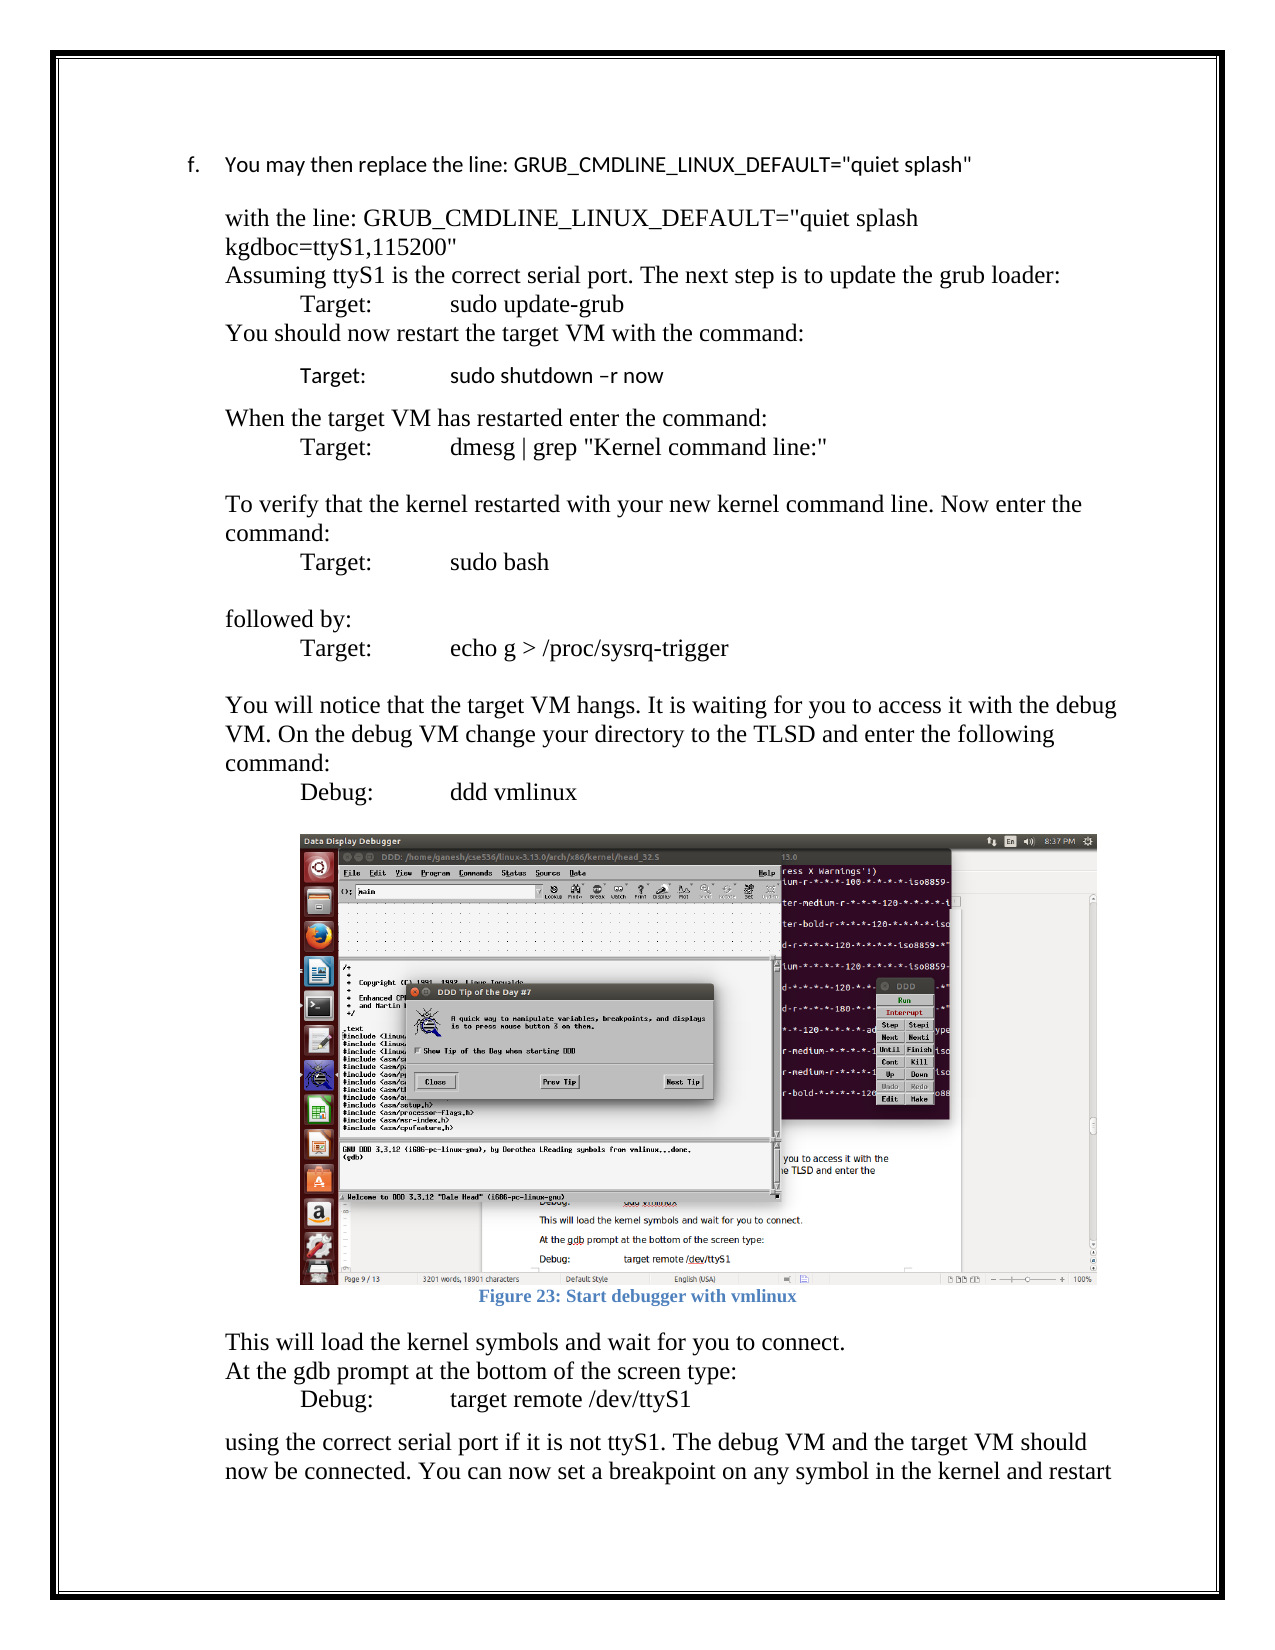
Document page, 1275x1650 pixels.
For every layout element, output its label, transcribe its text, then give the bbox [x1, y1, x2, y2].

text Debug: target remote /dev/ttyS1 [225, 1384, 1125, 1413]
text Target: dmesg | grep "Kernel command line:" [225, 432, 1125, 461]
text Target: sudo update-grub [225, 289, 1125, 318]
text followed by: [150, 604, 1125, 633]
text Assuming ttyS1 is the correct serial port. The next step is to update the grub loader: [150, 261, 1125, 289]
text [225, 1427, 1125, 1485]
list Target: sudo shutdown –r now [225, 361, 1125, 389]
text You should now restart the target VM with the command: [150, 318, 1125, 347]
text To verify that the kernel restarted with your new kernel command line. Now enter the [150, 489, 1125, 518]
text This will load the kernel symbols and wait for you to connect. [150, 1327, 1125, 1356]
text Target: sudo bash [225, 547, 1125, 576]
text command: [150, 518, 1125, 547]
text with the line: GRUB_CMDLINE_LINUX_DEFAULT="quiet splash kgdboc=ttyS1,115200" [225, 203, 1125, 261]
picture [300, 834, 1097, 1285]
text You will notice that the target VM hangs. It is waiting for you to access it with the debug VM. On the debug VM change your directory to the TLSD and enter the following command: [225, 691, 1125, 777]
text When the target VM has restarted enter the command: [150, 403, 1125, 432]
text At the gdb prompt at the bottom of the screen type: [150, 1356, 1125, 1384]
text Target: echo g > /proc/sysrq-trigger [225, 633, 1125, 662]
text Debug: ddd vmlinux [225, 777, 1125, 806]
list You may then replace the line: GRUB_CMDLINE_LINUX_DEFAULT="quiet splash" [187, 150, 1125, 178]
